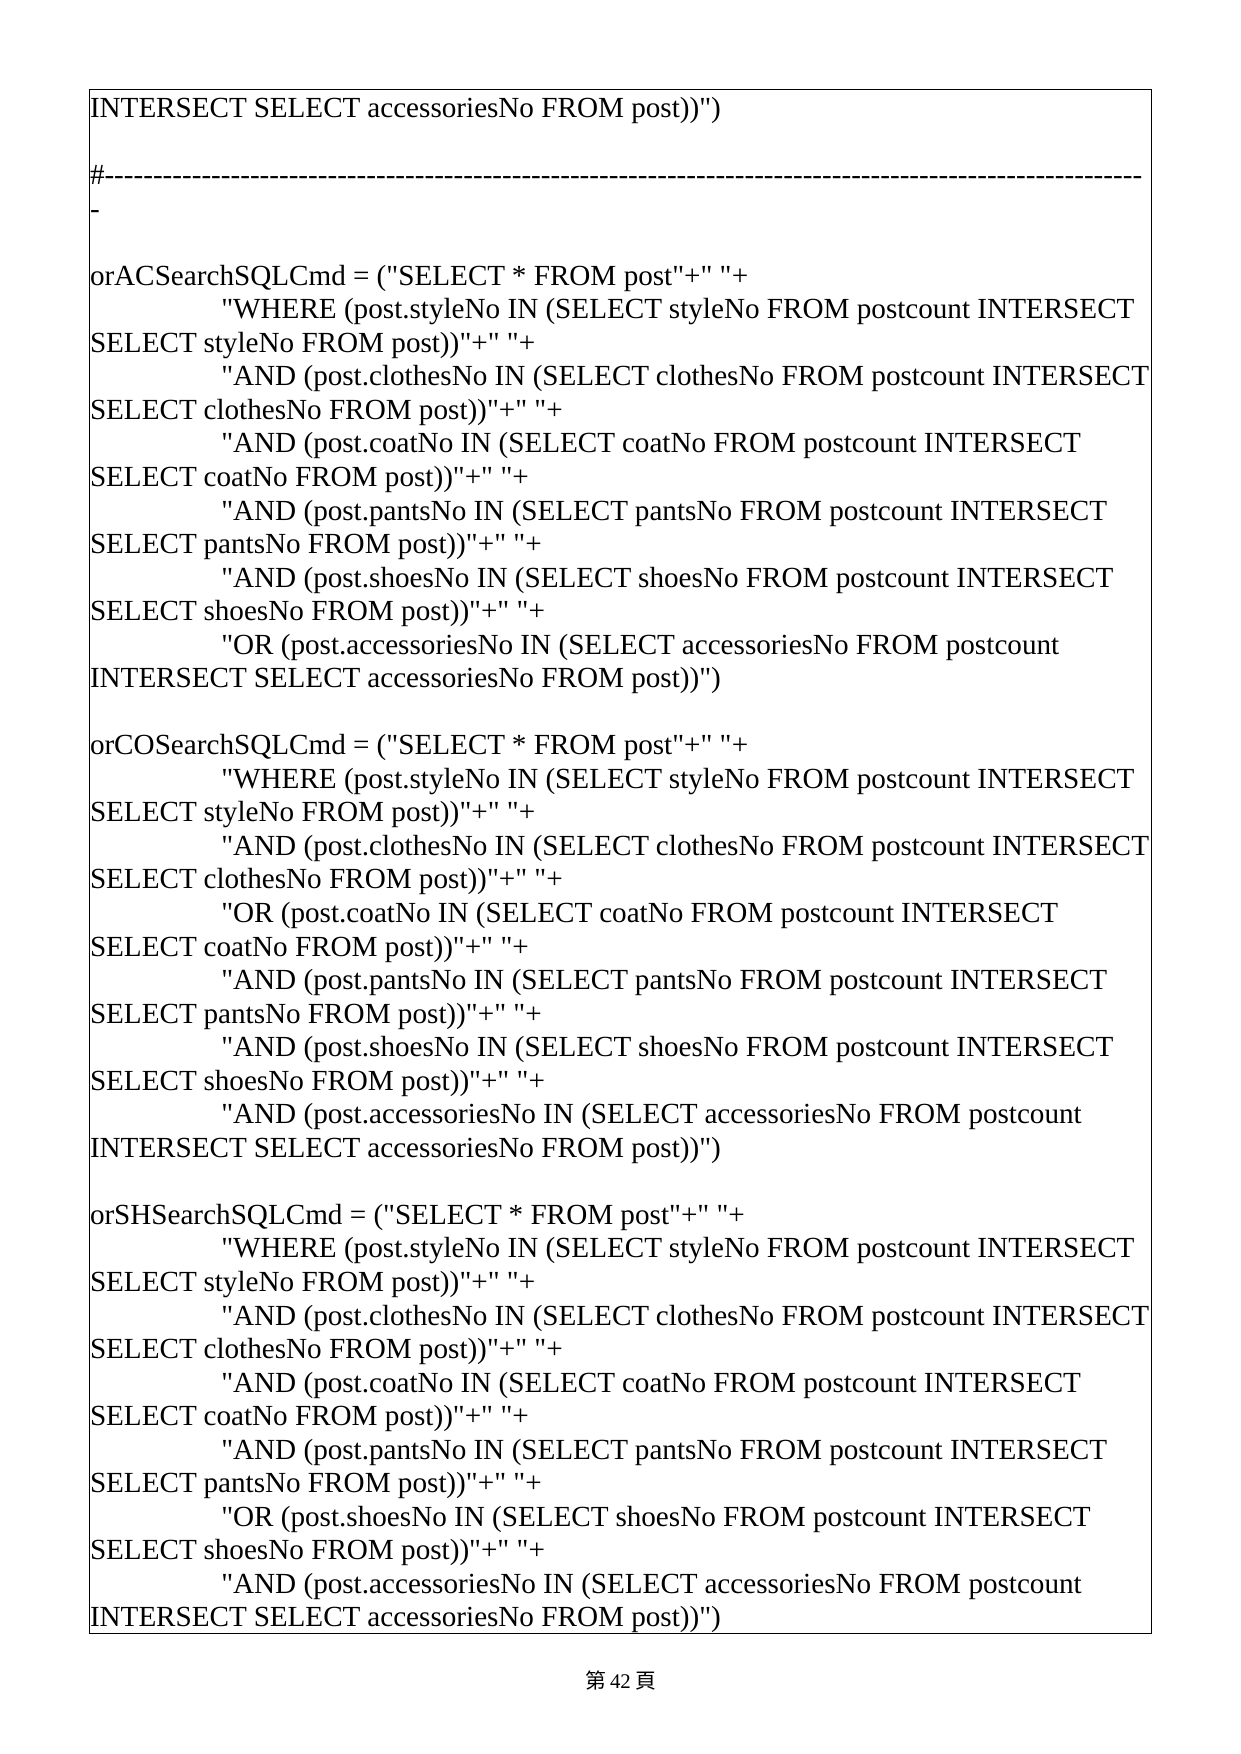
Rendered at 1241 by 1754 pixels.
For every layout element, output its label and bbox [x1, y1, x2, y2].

table_cell [90, 90, 1151, 1633]
